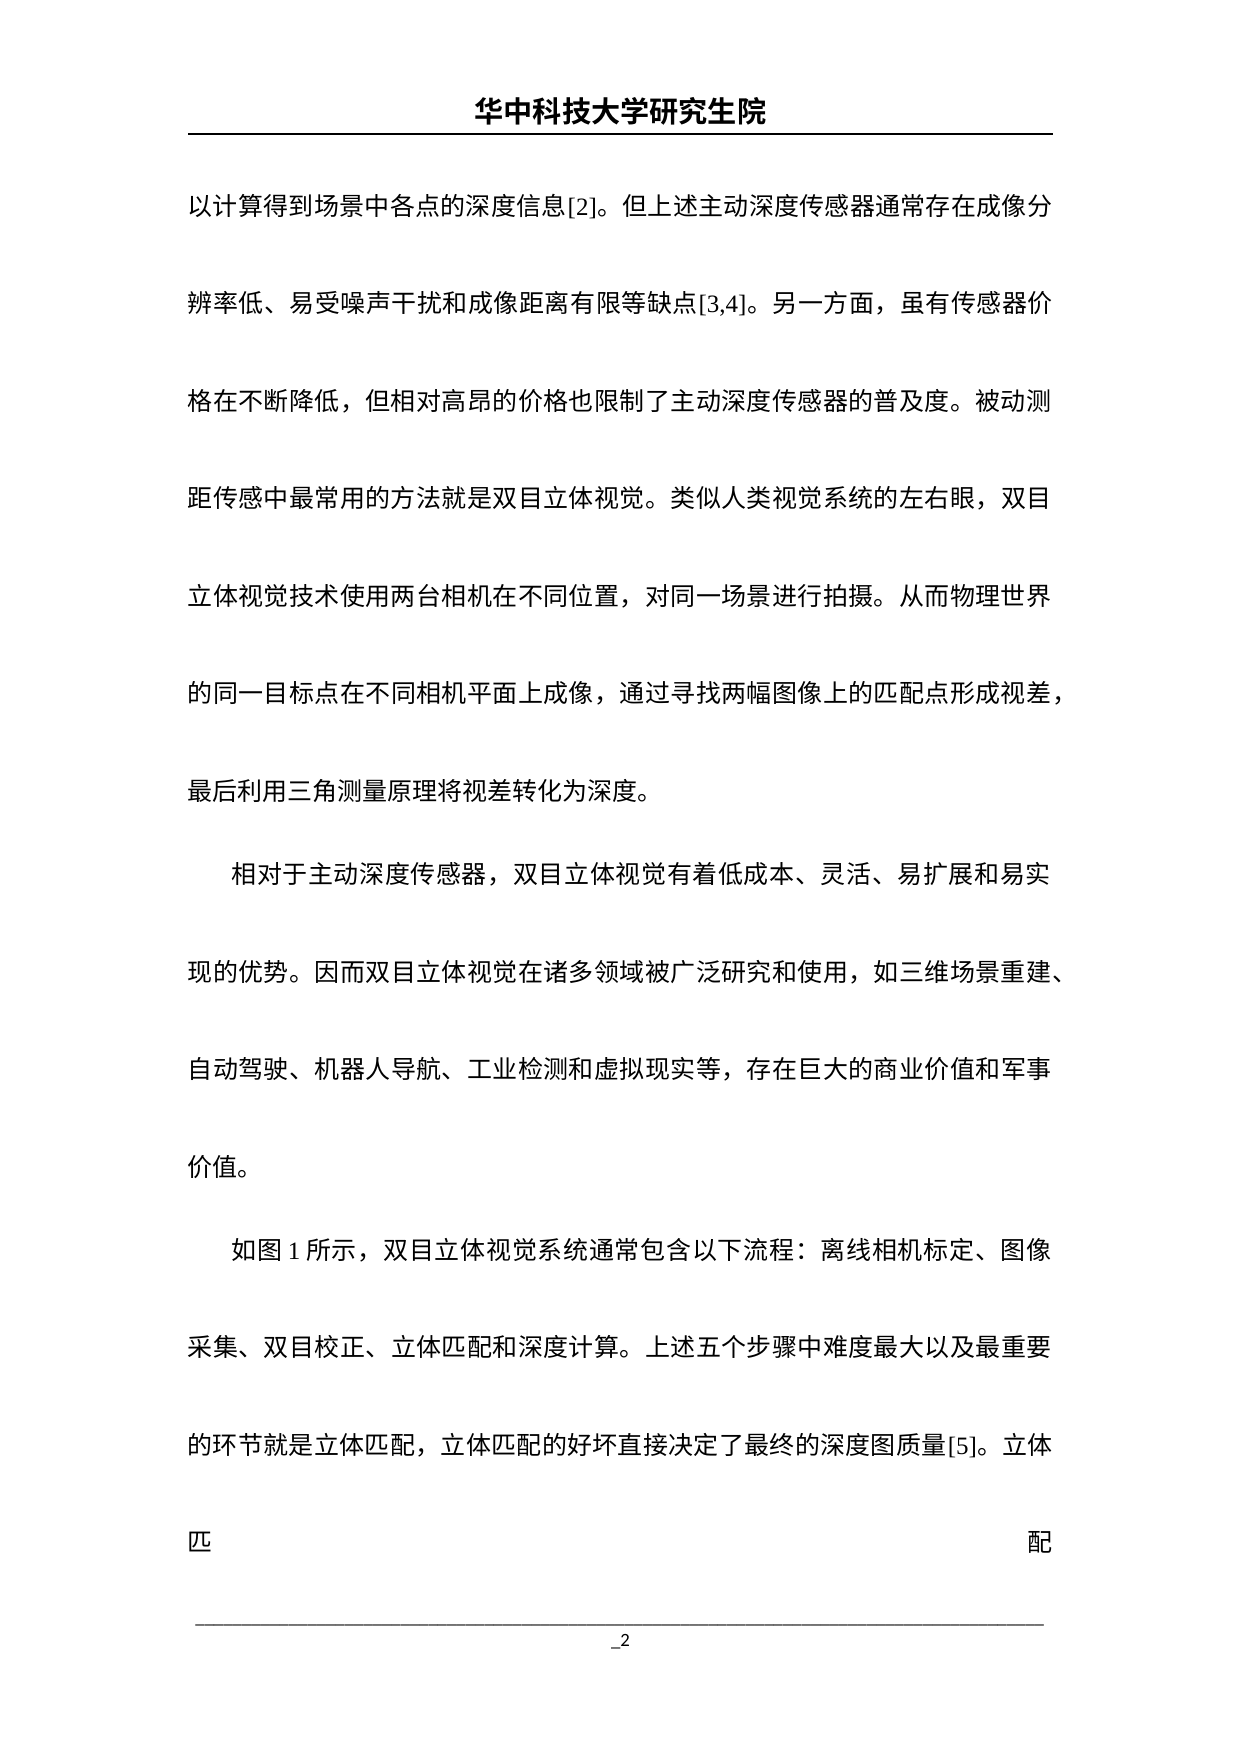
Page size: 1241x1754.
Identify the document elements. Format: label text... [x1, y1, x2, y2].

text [187, 1216, 1053, 1573]
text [187, 172, 1053, 822]
text 相对于主动深度传感器，双目立体视觉有着低成本、灵活、易扩展和易实现的优势。因而双目立体视觉在诸多领域被广泛研究和使用，如三维场景重建、自动驾驶、机器人导航、工业检测和虚拟现实等，存在巨大的商业价值和军事价值。 [187, 840, 1053, 1198]
